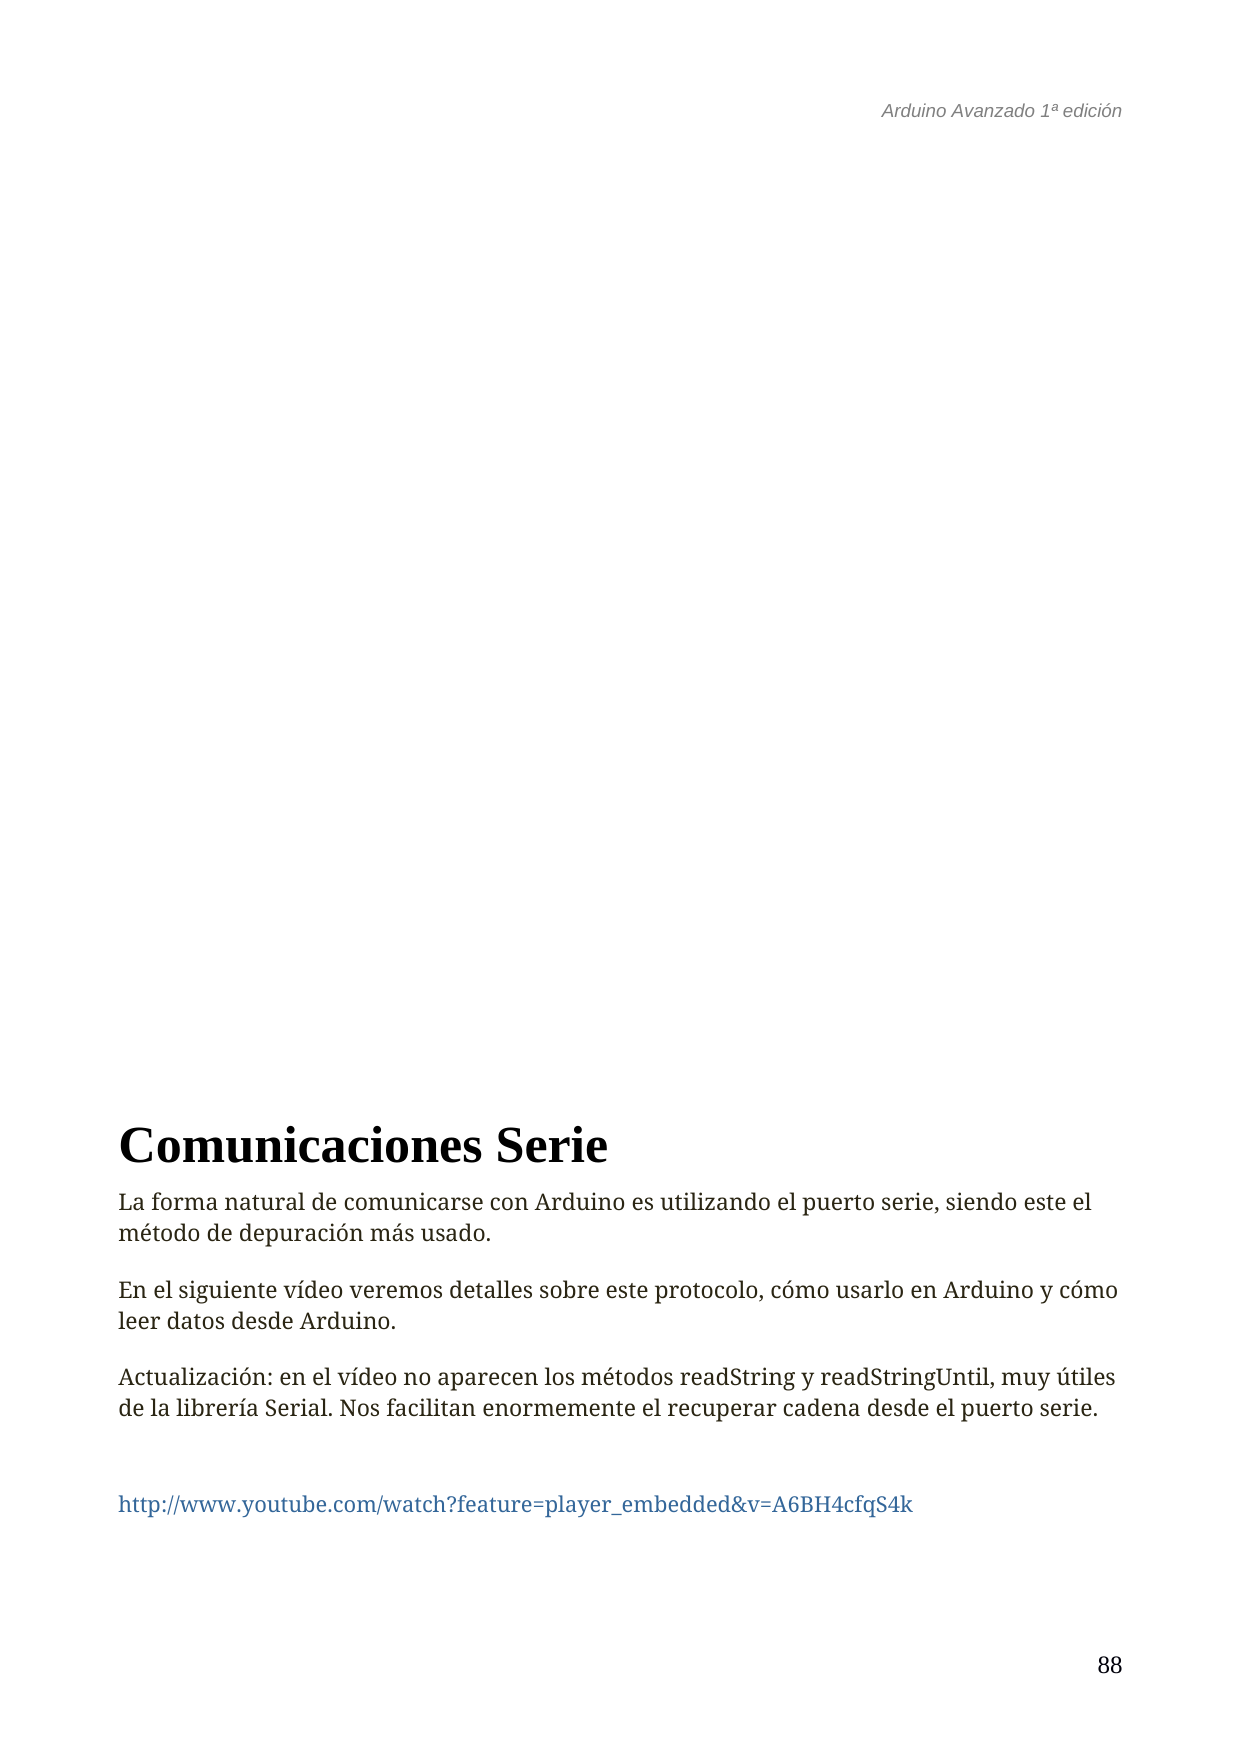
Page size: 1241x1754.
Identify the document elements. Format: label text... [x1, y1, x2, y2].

text Actualización: en el vídeo no aparecen los métodos readString y readStringUntil, muy útiles de la librería Serial. Nos facilitan enormemente el recuperar cadena desde el puerto serie. [118, 1361, 1122, 1423]
text http://www.youtube.com/watch?feature=player_embedded&v=A6BH4cfqS4k [118, 1489, 991, 1518]
text La forma natural de comunicarse con Arduino es utilizando el puerto serie, siendo este el método de depuración más usado. [118, 1186, 1122, 1248]
subtitle Comunicaciones Serie [118, 1114, 1122, 1173]
text En el siguiente vídeo veremos detalles sobre este protocolo, cómo usarlo en Arduino y cómo leer datos desde Arduino. [118, 1273, 1122, 1336]
